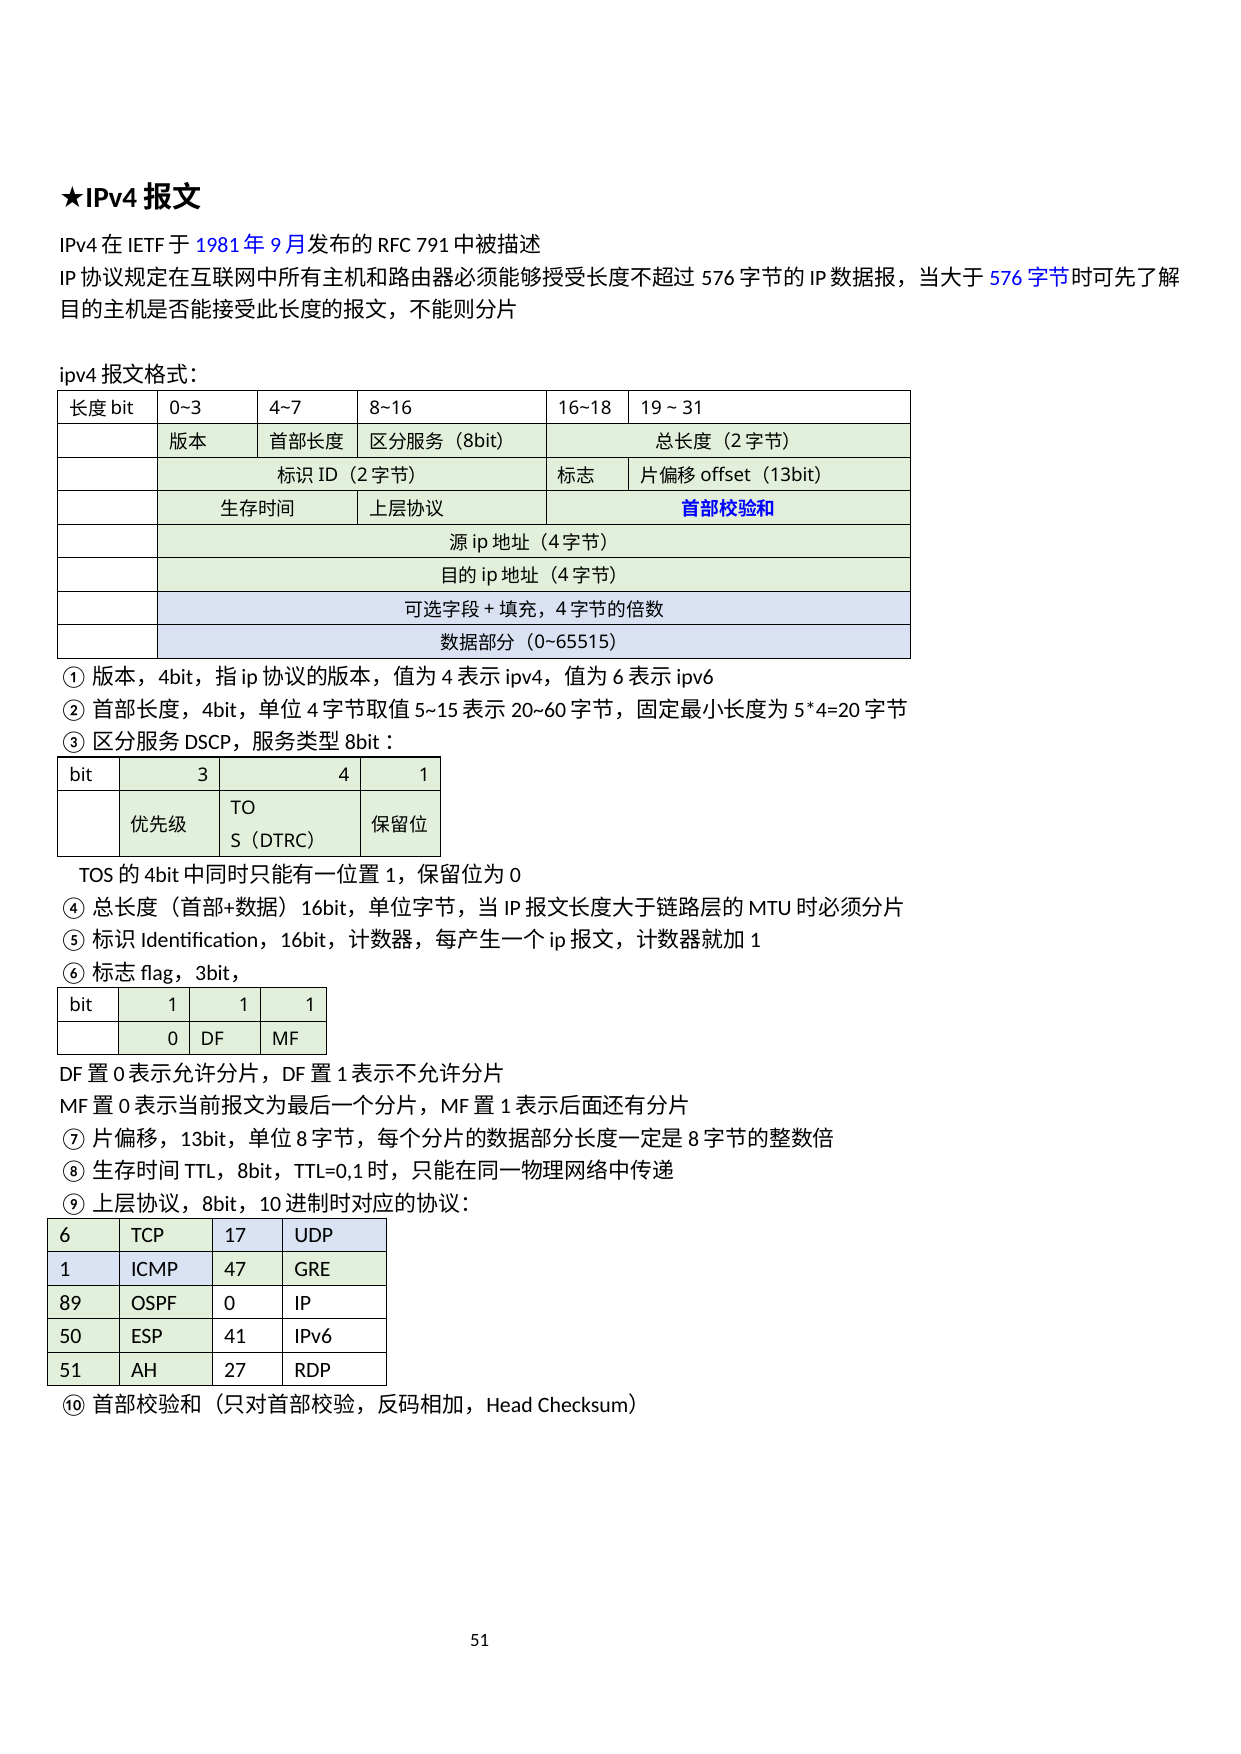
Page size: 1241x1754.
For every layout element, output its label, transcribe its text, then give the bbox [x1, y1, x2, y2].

text ⑦片偏移，13bit，单位8字节，每个分片的数据部分长度一定是8字节的整数倍 [59, 1120, 1181, 1153]
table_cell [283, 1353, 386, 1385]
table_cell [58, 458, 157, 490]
text ★IPv4报文 [59, 162, 1181, 227]
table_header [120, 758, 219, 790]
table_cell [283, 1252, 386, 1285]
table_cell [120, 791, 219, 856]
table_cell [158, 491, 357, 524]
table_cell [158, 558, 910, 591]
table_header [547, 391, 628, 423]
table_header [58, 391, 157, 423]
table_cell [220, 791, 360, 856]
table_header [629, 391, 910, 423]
text IPv4在IETF于1981年9月发布的RFC 791中被描述 [59, 227, 1181, 259]
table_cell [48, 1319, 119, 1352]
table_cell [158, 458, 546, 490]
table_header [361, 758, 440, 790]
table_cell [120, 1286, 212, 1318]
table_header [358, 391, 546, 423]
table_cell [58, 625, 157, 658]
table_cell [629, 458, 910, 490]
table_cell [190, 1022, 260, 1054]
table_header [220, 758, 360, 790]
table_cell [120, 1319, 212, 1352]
text MF置0表示当前报文为最后一个分片，MF置1表示后面还有分片 [59, 1088, 1181, 1120]
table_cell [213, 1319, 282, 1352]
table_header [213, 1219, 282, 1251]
text ⑩首部校验和（只对首部校验，反码相加，Head Checksum） [59, 1386, 1181, 1419]
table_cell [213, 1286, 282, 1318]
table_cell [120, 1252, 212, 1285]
text ⑨上层协议，8bit，10进制时对应的协议： [59, 1185, 1181, 1218]
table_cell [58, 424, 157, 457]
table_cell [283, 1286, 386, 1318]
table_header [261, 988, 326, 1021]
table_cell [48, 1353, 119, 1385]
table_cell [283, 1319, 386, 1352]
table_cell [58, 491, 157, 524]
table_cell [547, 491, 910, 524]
text DF置0表示允许分片，DF置1表示不允许分片 [59, 1055, 1181, 1088]
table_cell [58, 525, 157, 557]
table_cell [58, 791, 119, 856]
text ⑥标志flag，3bit， [59, 954, 1181, 987]
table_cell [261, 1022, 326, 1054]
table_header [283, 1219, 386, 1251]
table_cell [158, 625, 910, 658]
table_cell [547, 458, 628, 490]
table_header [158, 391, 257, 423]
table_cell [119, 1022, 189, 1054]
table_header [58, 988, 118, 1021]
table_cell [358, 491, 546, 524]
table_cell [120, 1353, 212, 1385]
text ⑤标识Identification，16bit，计数器，每产生一个ip报文，计数器就加1 [59, 922, 1181, 954]
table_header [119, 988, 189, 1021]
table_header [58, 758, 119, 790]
text TOS的4bit中同时只能有一位置1，保留位为0 [59, 857, 1181, 889]
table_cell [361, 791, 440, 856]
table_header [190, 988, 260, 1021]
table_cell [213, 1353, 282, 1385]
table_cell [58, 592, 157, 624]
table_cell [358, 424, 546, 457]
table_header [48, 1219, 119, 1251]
text ④总长度（首部+数据）16bit，单位字节，当IP报文长度大于链路层的MTU时必须分片 [59, 889, 1181, 922]
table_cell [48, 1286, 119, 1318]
text ③区分服务DSCP，服务类型8bit ： [59, 724, 1181, 756]
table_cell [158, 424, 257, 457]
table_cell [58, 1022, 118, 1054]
text ②首部长度，4bit，单位4字节取值5~15表示20~60字节，固定最小长度为5*4=20字节 [59, 691, 1181, 724]
text ⑧生存时间TTL，8bit，TTL=0,1时，只能在同一物理网络中传递 [59, 1153, 1181, 1185]
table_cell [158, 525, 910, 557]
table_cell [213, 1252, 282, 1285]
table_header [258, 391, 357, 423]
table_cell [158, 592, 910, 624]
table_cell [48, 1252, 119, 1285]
text IP协议规定在互联网中所有主机和路由器必须能够授受长度不超过576字节的IP数据报，当大于576字节时可先了解目的主机是否能接受此长度的报文，不能则分片 [59, 259, 1181, 324]
text ①版本，4bit，指ip协议的版本，值为4表示ipv4，值为6表示ipv6 [59, 659, 1181, 691]
text ipv4报文格式： [59, 357, 1181, 389]
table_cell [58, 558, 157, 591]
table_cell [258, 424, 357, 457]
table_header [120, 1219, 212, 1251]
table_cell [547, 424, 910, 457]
